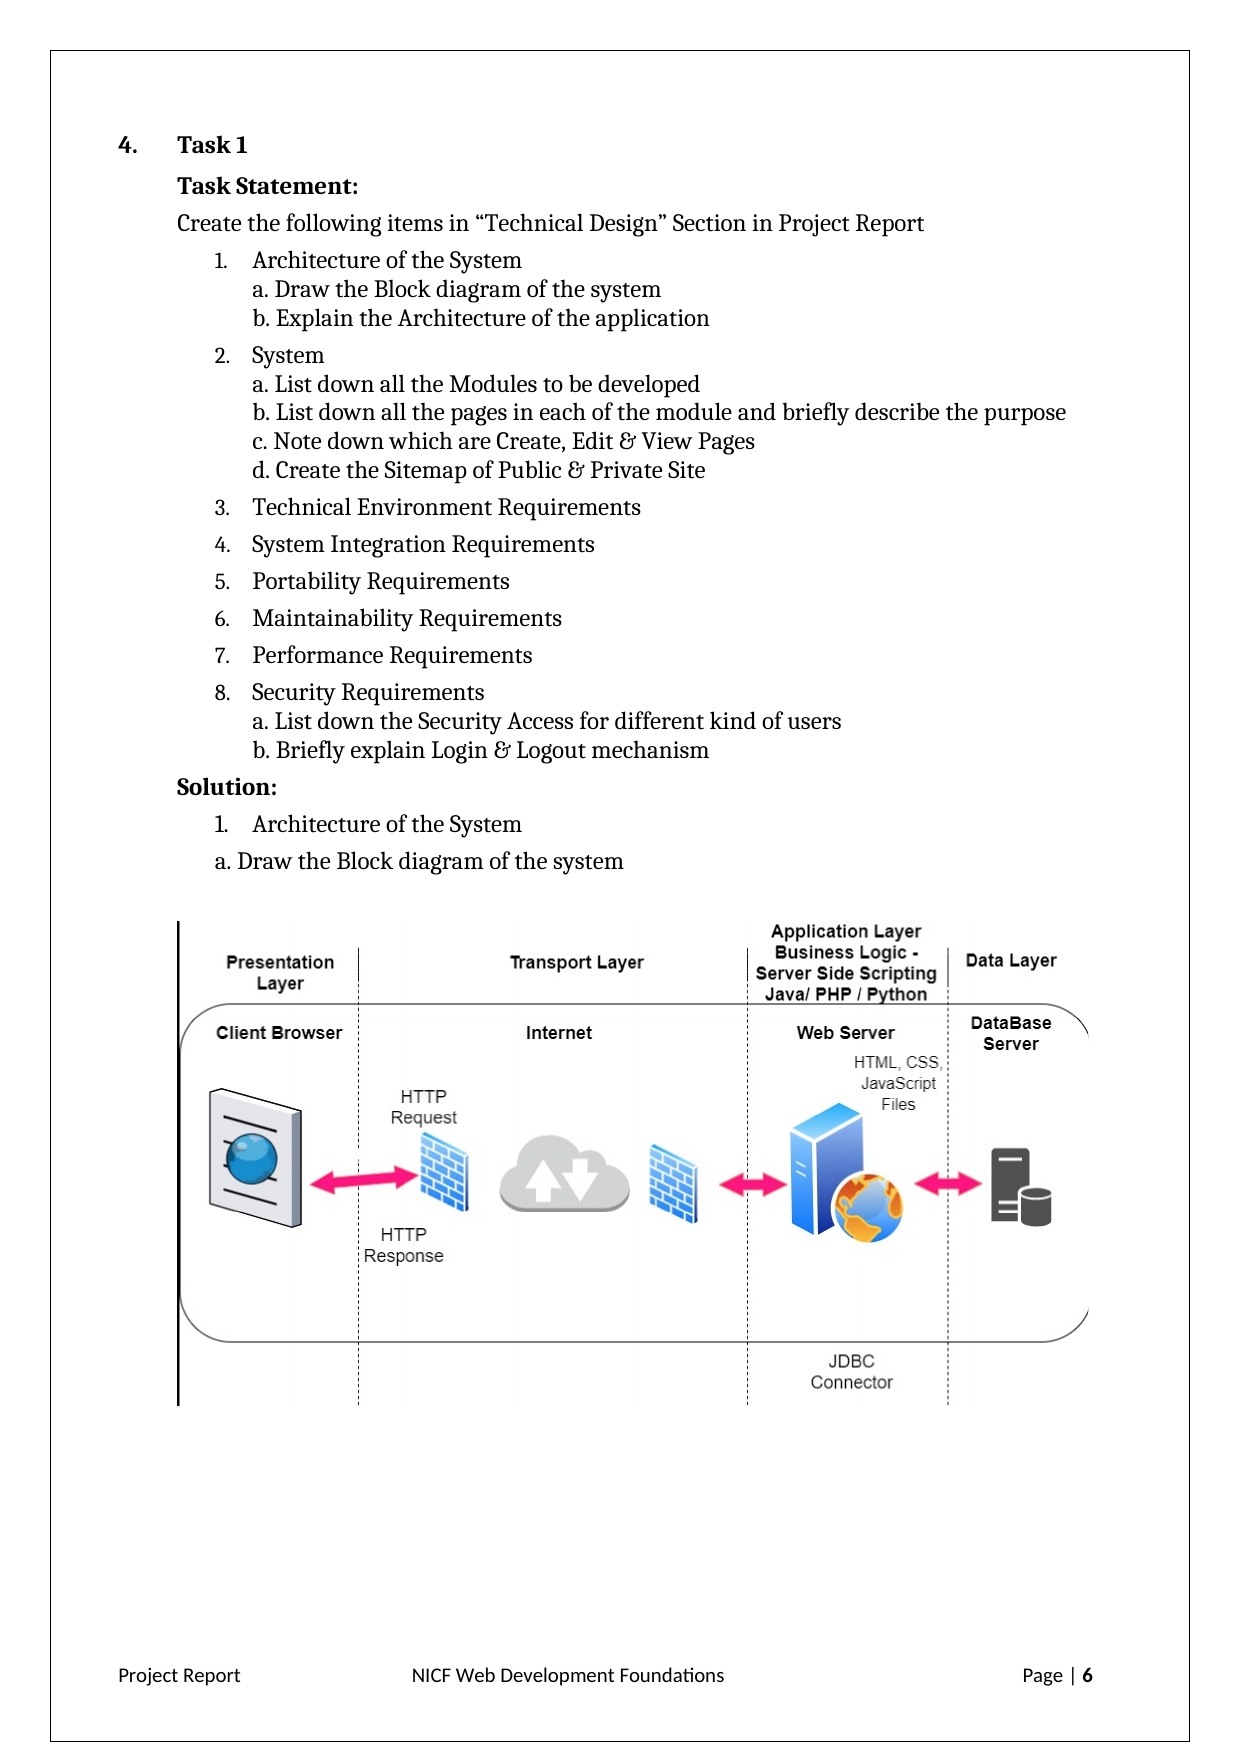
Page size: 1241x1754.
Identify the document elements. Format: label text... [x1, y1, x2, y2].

list System Integration Requirements [214, 530, 1122, 559]
list Performance Requirements [214, 641, 1122, 670]
list System a. List down all the Modules to be developed b. List down all the pages in each of the module and briefly describe the purpose c. Note down which are Create, Edit & View Pages d. Create the Sitemap of Public & Private Site [214, 341, 1122, 484]
list Portability Requirements [214, 567, 1122, 596]
list Architecture of the System [214, 810, 1122, 839]
text a. Draw the Block diagram of the system [214, 847, 1122, 876]
text Create the following items in “Technical Design” Section in Project Report [177, 209, 1122, 238]
list Maintainability Requirements [214, 604, 1122, 633]
text Solution: [177, 773, 1122, 802]
text Task 1 [118, 126, 1122, 159]
picture [177, 921, 1089, 1406]
list Technical Environment Requirements [214, 493, 1122, 522]
list Security Requirements a. List down the Security Access for different kind of users b. Briefly explain Login & Logout mechanism [214, 678, 1122, 764]
text Task Statement: [177, 172, 1122, 201]
list Architecture of the System a. Draw the Block diagram of the system b. Explain the Architecture of the application [214, 246, 1122, 332]
